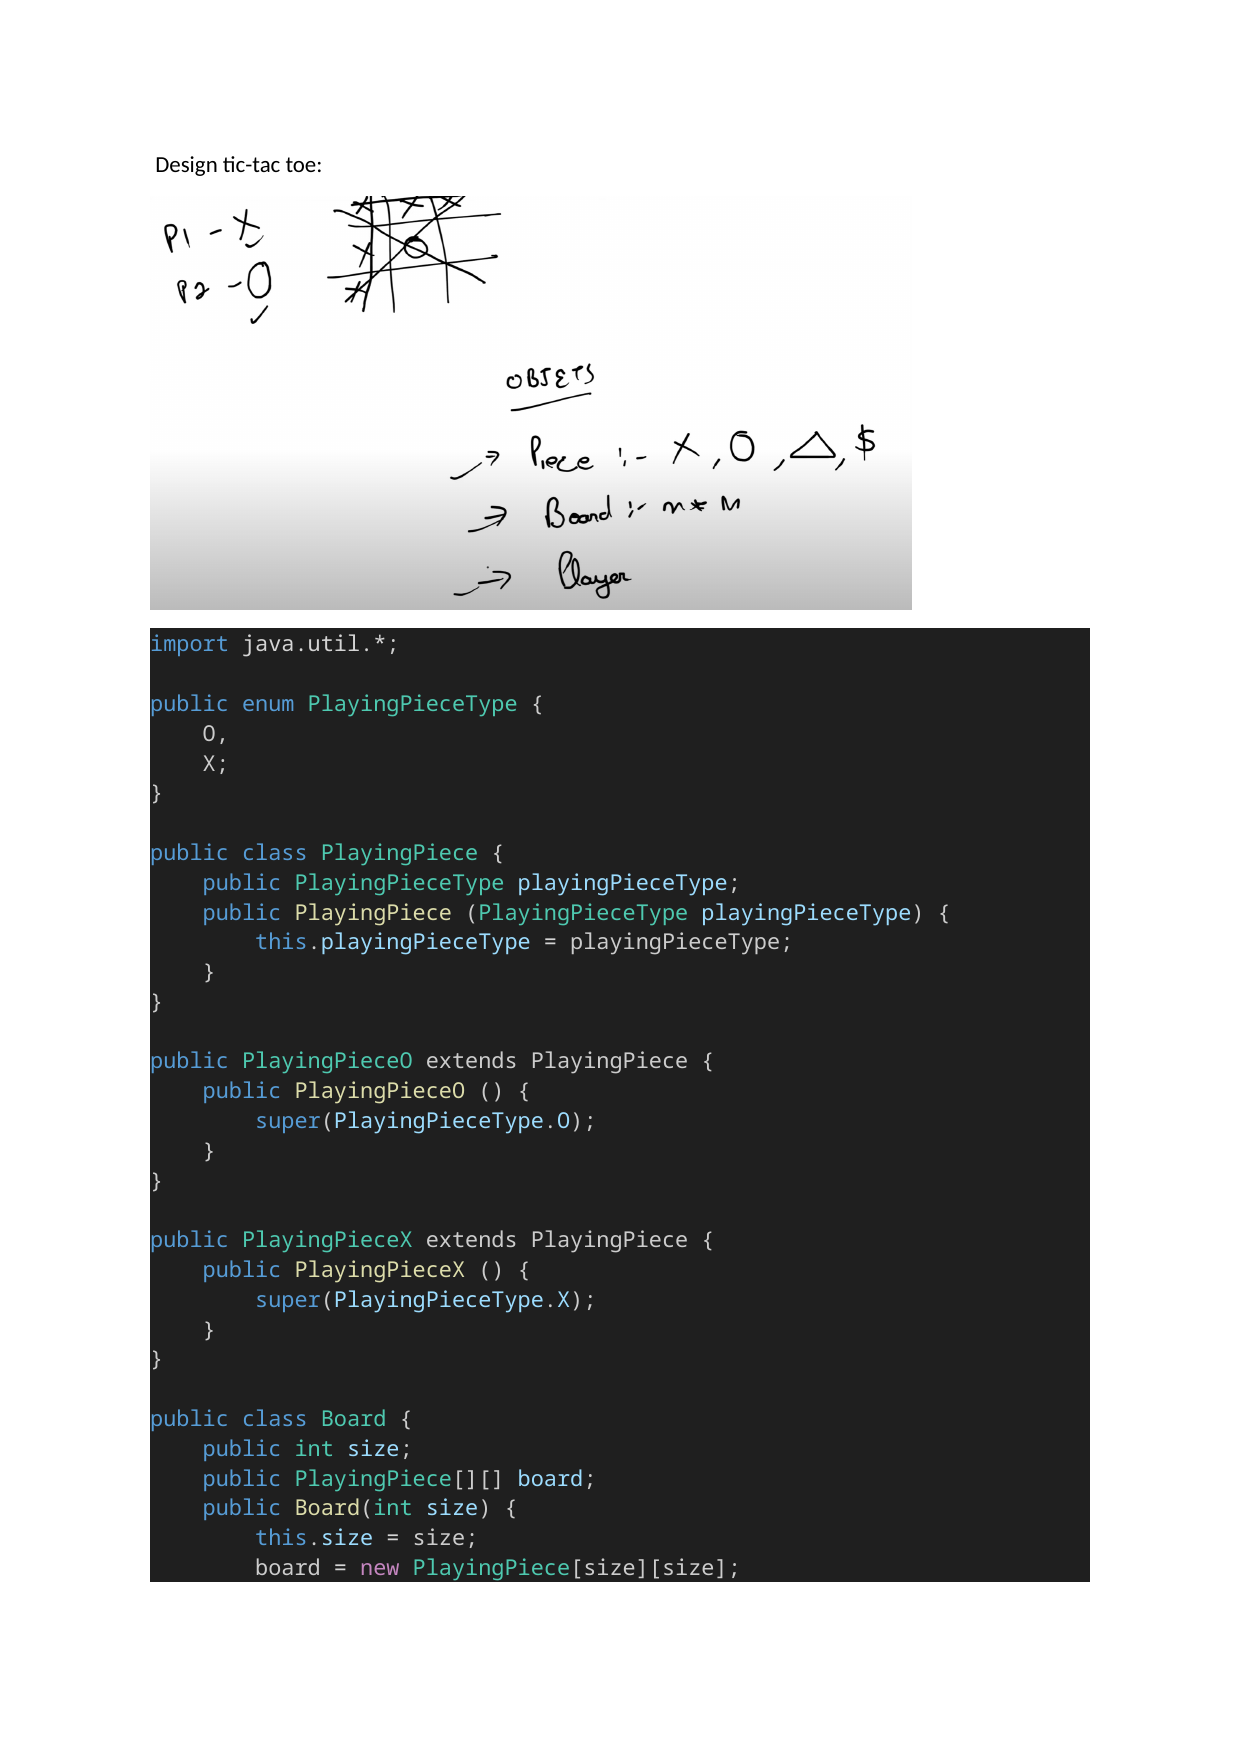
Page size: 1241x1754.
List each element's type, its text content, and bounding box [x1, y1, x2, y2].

text } [150, 1135, 1090, 1164]
text board = new PlayingPiece[size][size]; [150, 1552, 1090, 1582]
picture [150, 196, 912, 610]
text public PlayingPieceO extends PlayingPiece { [150, 1045, 1090, 1075]
text public Board(int size) { [150, 1492, 1090, 1522]
text this.playingPieceType = playingPieceType; [150, 926, 1090, 956]
text } [150, 956, 1090, 986]
text import java.util.*; [150, 628, 1090, 658]
text public class PlayingPiece { [150, 837, 1090, 867]
text public PlayingPiece[][] board; [150, 1462, 1090, 1492]
text public int size; [150, 1433, 1090, 1462]
text X; [150, 747, 1090, 777]
text O, [150, 718, 1090, 747]
text super(PlayingPieceType.O); [150, 1105, 1090, 1135]
text } [150, 1164, 1090, 1194]
text public PlayingPieceX extends PlayingPiece { [150, 1224, 1090, 1254]
text public PlayingPieceType playingPieceType; [150, 867, 1090, 896]
text } [150, 986, 1090, 1016]
text super(PlayingPieceType.X); [150, 1284, 1090, 1313]
text public PlayingPieceO () { [150, 1075, 1090, 1105]
text public class Board { [150, 1403, 1090, 1433]
text Design tic-tac toe: [150, 150, 1090, 178]
text } [150, 777, 1090, 807]
text } [150, 1343, 1090, 1373]
text } [150, 1313, 1090, 1343]
text this.size = size; [150, 1522, 1090, 1552]
text public enum PlayingPieceType { [150, 688, 1090, 718]
text public PlayingPieceX () { [150, 1254, 1090, 1284]
text public PlayingPiece (PlayingPieceType playingPieceType) { [150, 896, 1090, 926]
